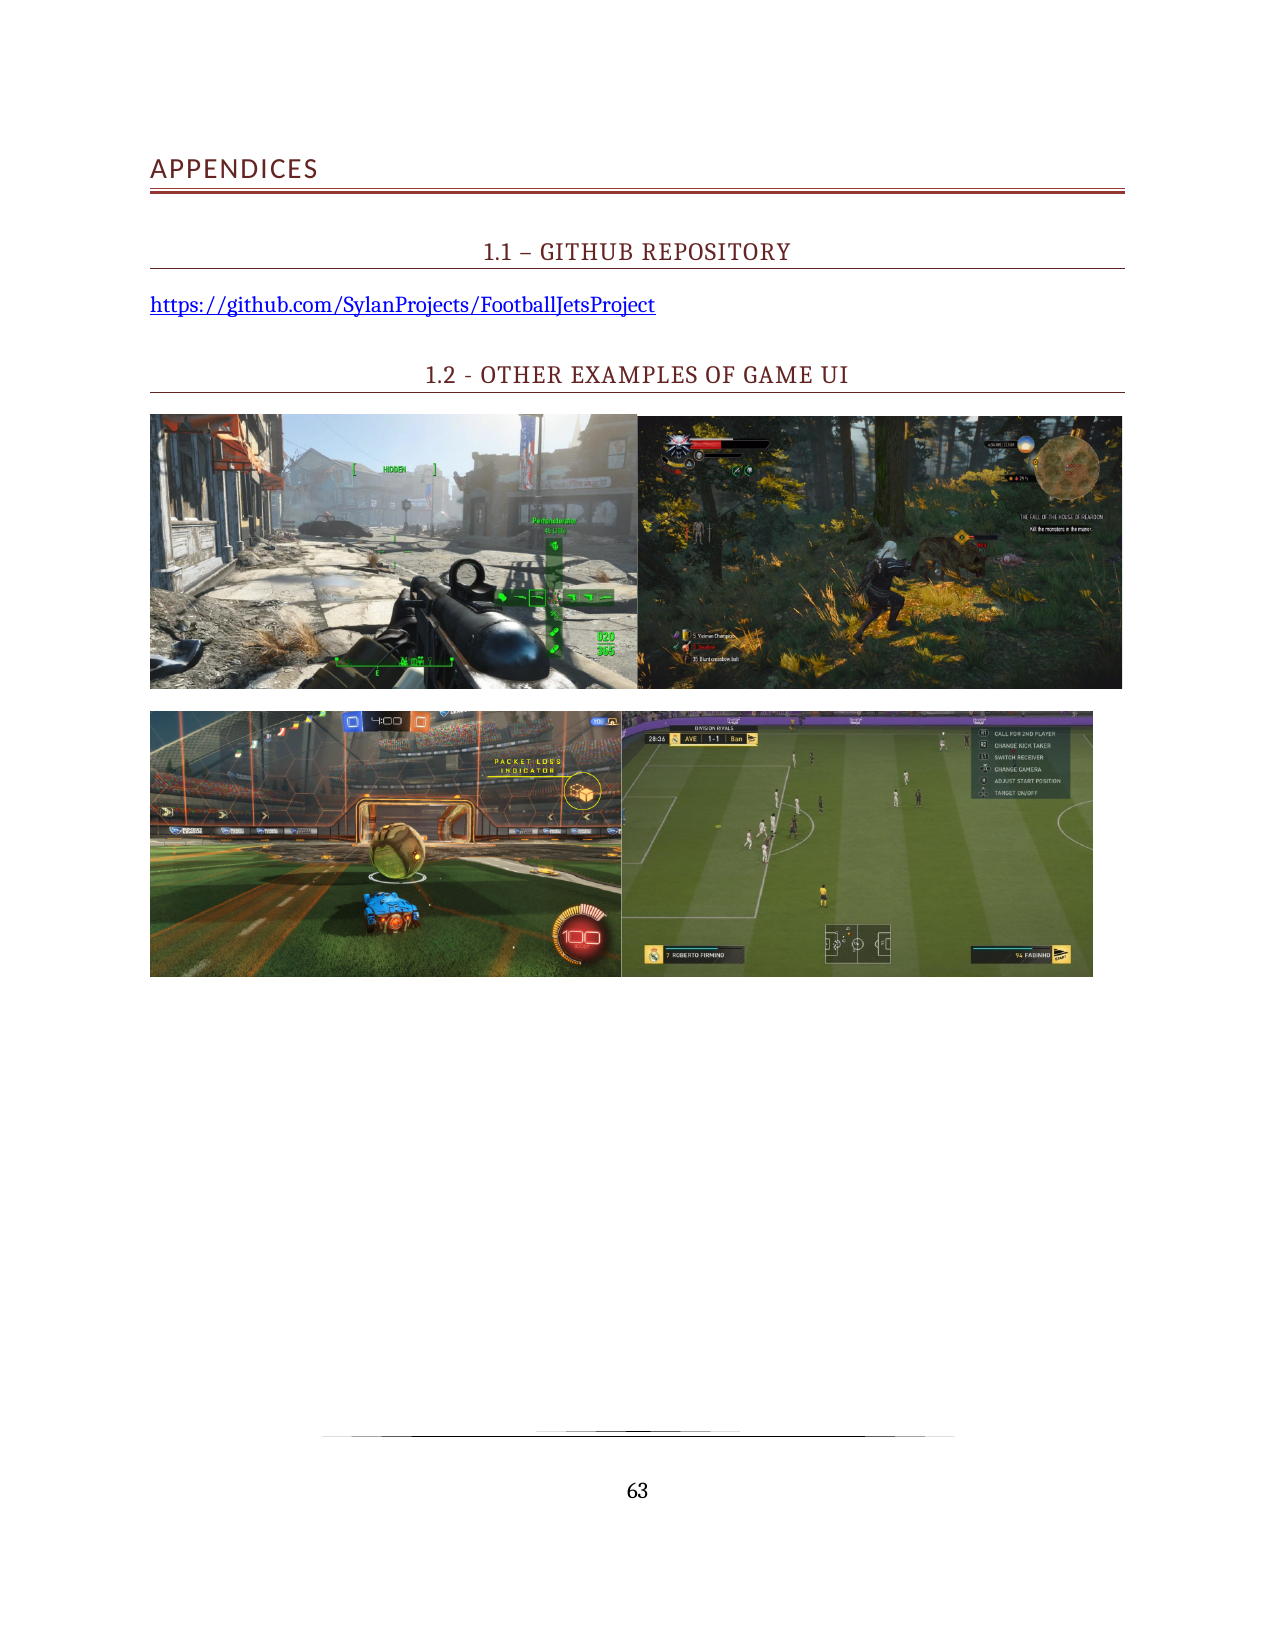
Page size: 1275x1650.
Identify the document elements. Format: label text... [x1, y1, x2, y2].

subtitle 1.1 – Github Repository [150, 237, 1125, 268]
subtitle Appendices [150, 150, 1125, 188]
picture [150, 414, 1123, 689]
subtitle 1.2 - Other Examples of Game UI [150, 361, 1125, 392]
text https://github.com/SylanProjects/FootballJetsProject [150, 291, 1125, 318]
picture [150, 711, 1093, 977]
